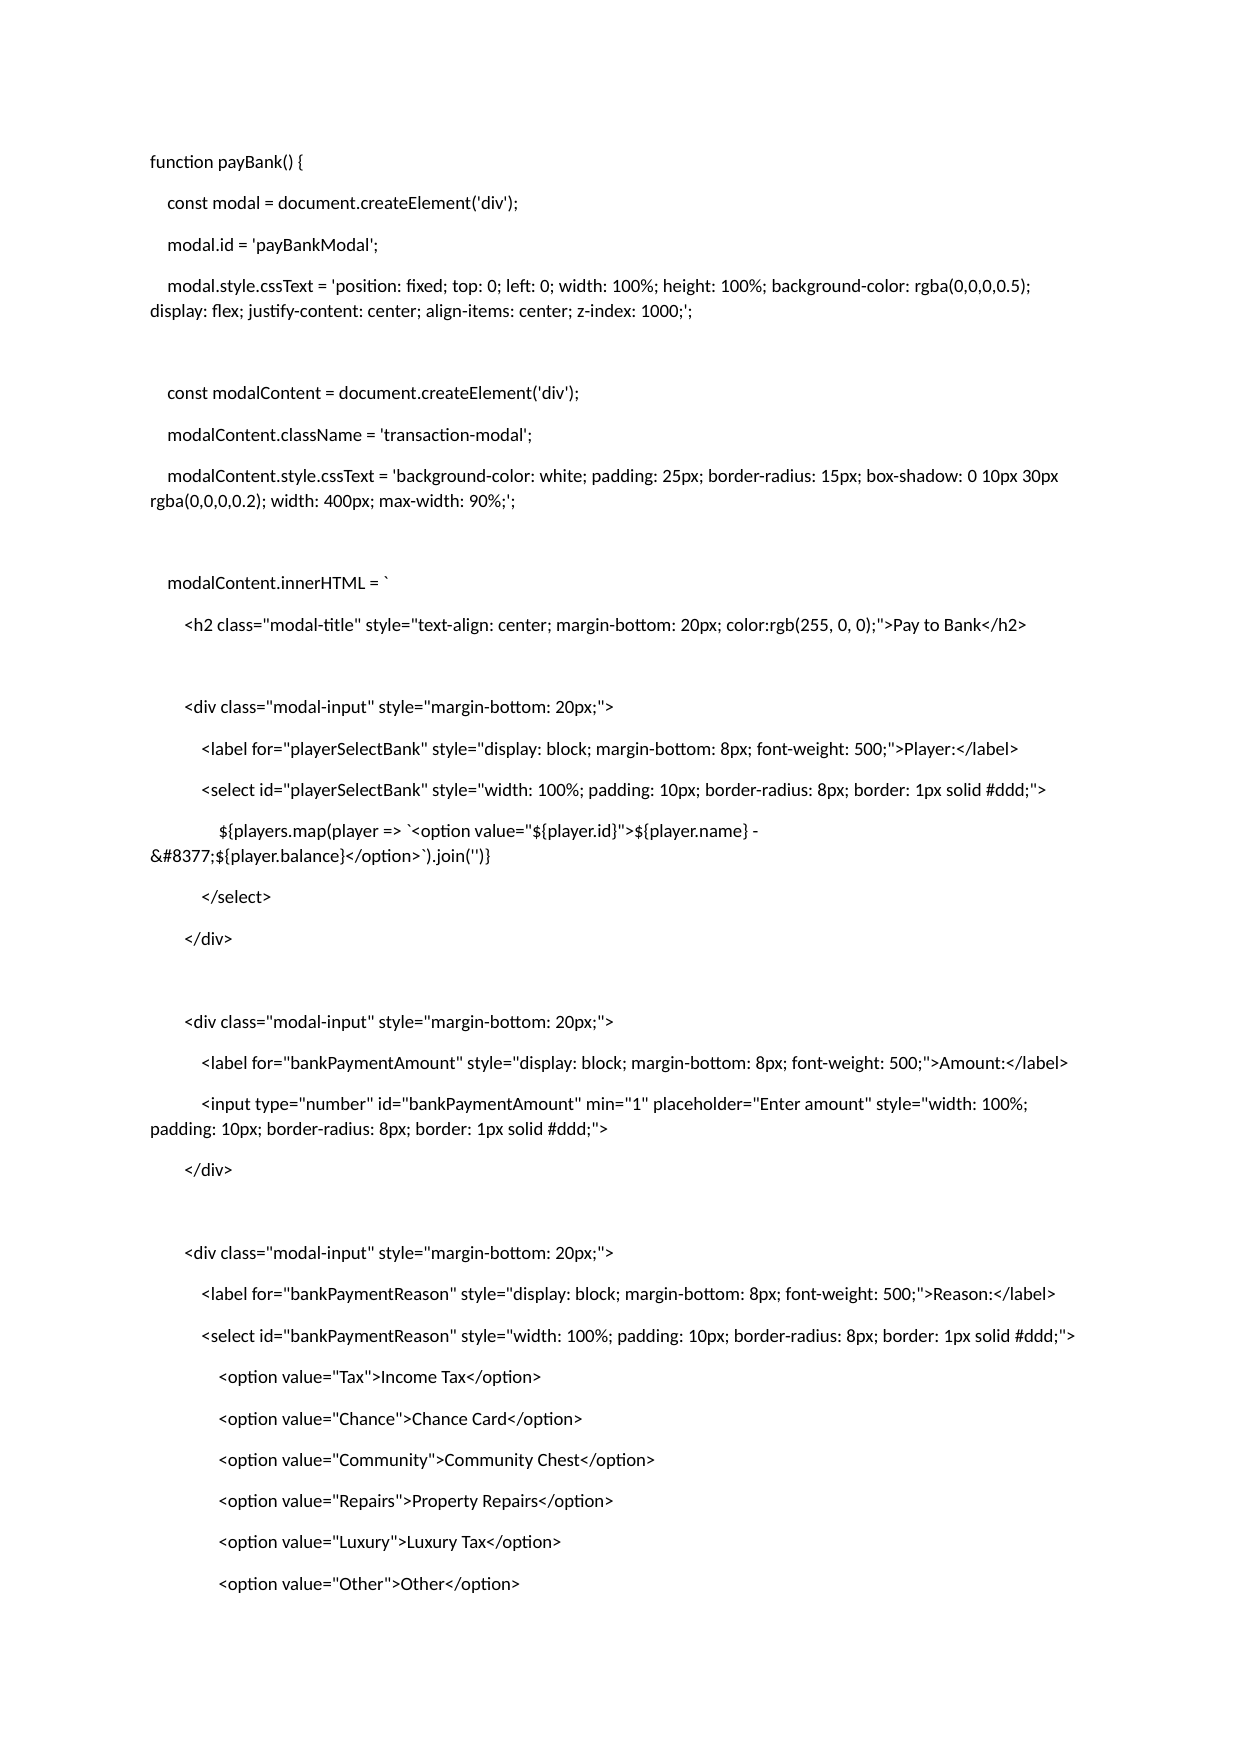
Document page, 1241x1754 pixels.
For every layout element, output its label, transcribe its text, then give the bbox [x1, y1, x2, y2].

text modalContent.innerHTML = ` [150, 572, 1090, 594]
text <option value="Chance">Chance Card</option> [150, 1407, 1090, 1429]
text modalContent.className = 'transaction-modal'; [150, 423, 1090, 446]
text </div> [150, 1158, 1090, 1181]
text const modal = document.createElement('div'); [150, 191, 1090, 214]
text <div class="modal-input" style="margin-bottom: 20px;"> [150, 1010, 1090, 1033]
text <option value="Community">Community Chest</option> [150, 1448, 1090, 1471]
text <option value="Tax">Income Tax</option> [150, 1365, 1090, 1388]
text <div class="modal-input" style="margin-bottom: 20px;"> [150, 696, 1090, 718]
text <label for="playerSelectBank" style="display: block; margin-bottom: 8px; font-weight: 500;">Player:</label> [150, 737, 1090, 760]
text <option value="Luxury">Luxury Tax</option> [150, 1531, 1090, 1554]
text function payBank() { [150, 150, 1090, 173]
text modal.id = 'payBankModal'; [150, 233, 1090, 256]
text <select id="bankPaymentReason" style="width: 100%; padding: 10px; border-radius: 8px; border: 1px solid #ddd;"> [150, 1324, 1090, 1347]
text <div class="modal-input" style="margin-bottom: 20px;"> [150, 1241, 1090, 1264]
text </select> [150, 886, 1090, 909]
text <select id="playerSelectBank" style="width: 100%; padding: 10px; border-radius: 8px; border: 1px solid #ddd;"> [150, 778, 1090, 801]
text <label for="bankPaymentReason" style="display: block; margin-bottom: 8px; font-weight: 500;">Reason:</label> [150, 1283, 1090, 1306]
text modal.style.cssText = 'position: fixed; top: 0; left: 0; width: 100%; height: 100%; background-color: rgba(0,0,0,0.5); display: flex; justify-content: center; align-items: center; z-index: 1000;'; [150, 274, 1090, 322]
text <option value="Repairs">Property Repairs</option> [150, 1489, 1090, 1512]
text const modalContent = document.createElement('div'); [150, 381, 1090, 404]
text <option value="Other">Other</option> [150, 1572, 1090, 1595]
text ${players.map(player => `<option value="${player.id}">${player.name} - &#8377;${player.balance}</option>`).join('')} [150, 820, 1090, 867]
text <h2 class="modal-title" style="text-align: center; margin-bottom: 20px; color:rgb(255, 0, 0);">Pay to Bank</h2> [150, 613, 1090, 636]
text <label for="bankPaymentAmount" style="display: block; margin-bottom: 8px; font-weight: 500;">Amount:</label> [150, 1051, 1090, 1074]
text modalContent.style.cssText = 'background-color: white; padding: 25px; border-radius: 15px; box-shadow: 0 10px 30px rgba(0,0,0,0.2); width: 400px; max-width: 90%;'; [150, 464, 1090, 512]
text <input type="number" id="bankPaymentAmount" min="1" placeholder="Enter amount" style="width: 100%; padding: 10px; border-radius: 8px; border: 1px solid #ddd;"> [150, 1092, 1090, 1140]
text </div> [150, 927, 1090, 950]
